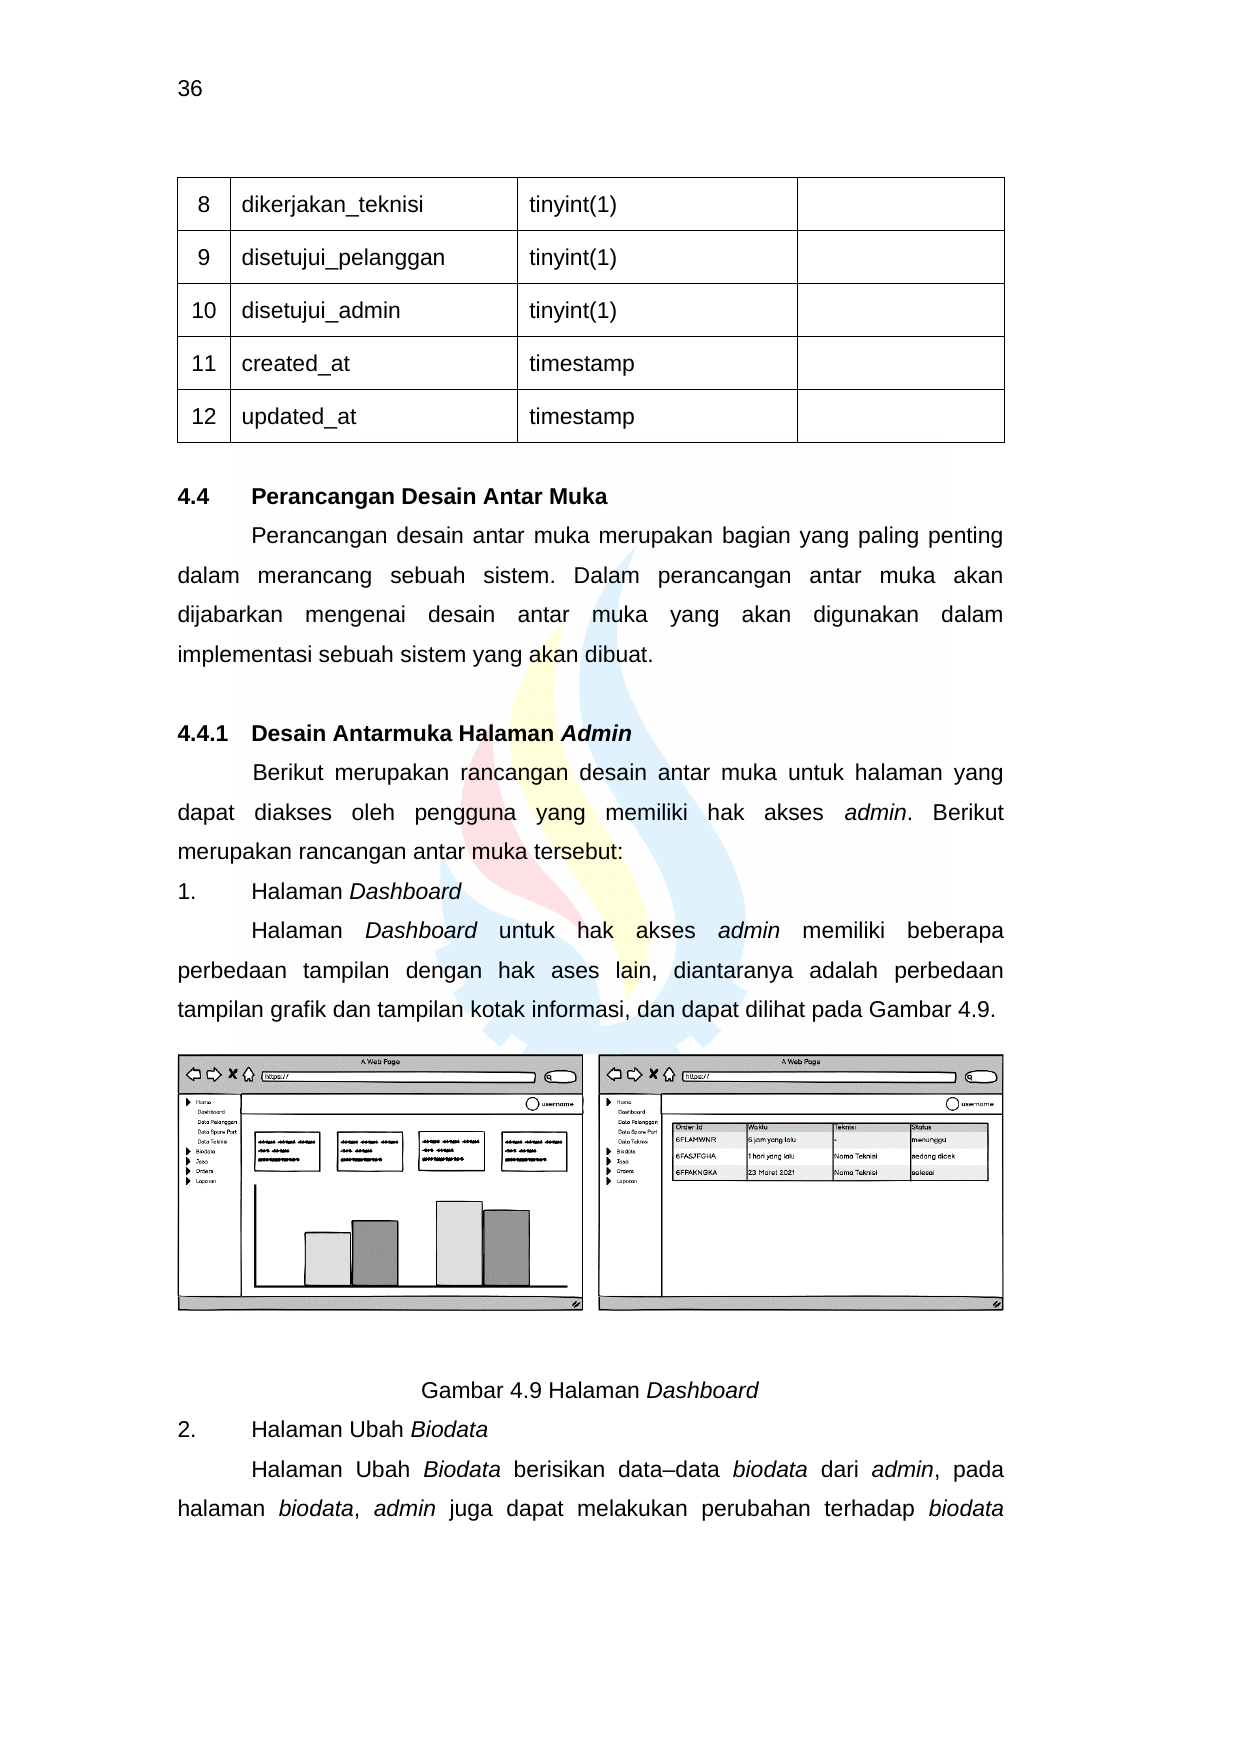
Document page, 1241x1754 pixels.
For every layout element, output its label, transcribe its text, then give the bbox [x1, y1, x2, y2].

subtitle Perancangan Desain Antar Muka [177, 483, 1004, 509]
text Halaman Dashboard untuk hak akses admin memiliki beberapa perbedaan tampilan dengan hak ases lain, diantaranya adalah perbedaan tampilan grafik dan tampilan kotak informasi, dan dapat dilihat pada Gambar 4.9. [177, 917, 1004, 1022]
table_cell disetujui_admin [231, 284, 517, 336]
table_cell tinyint(1) [518, 284, 797, 336]
table_cell tinyint(1) [518, 231, 797, 283]
table_cell 8 [178, 178, 230, 230]
table_cell updated_at [231, 390, 517, 442]
table_cell disetujui_pelanggan [231, 231, 517, 283]
table_cell dikerjakan_teknisi [231, 178, 517, 230]
table_cell [798, 178, 1004, 230]
list Halaman Ubah Biodata [177, 1416, 1004, 1443]
text Perancangan desain antar muka merupakan bagian yang paling penting dalam merancang sebuah sistem. Dalam perancangan antar muka akan dijabarkan mengenai desain antar muka yang akan digunakan dalam implementasi sebuah sistem yang akan dibuat. [177, 522, 1004, 667]
table_cell [798, 231, 1004, 283]
table_cell 12 [178, 390, 230, 442]
table_cell created_at [231, 337, 517, 389]
list Halaman Dashboard [177, 878, 1004, 904]
table_cell 10 [178, 284, 230, 336]
table_cell 11 [178, 337, 230, 389]
table_cell [798, 337, 1004, 389]
table_cell [798, 390, 1004, 442]
table_cell 9 [178, 231, 230, 283]
table_cell timestamp [518, 390, 797, 442]
text Berikut merupakan rancangan desain antar muka untuk halaman yang dapat diakses oleh pengguna yang memiliki hak akses admin. Berikut merupakan rancangan antar muka tersebut: [177, 759, 1004, 864]
list Desain Antarmuka Halaman Admin [177, 720, 1004, 746]
text Gambar 4.9 Halaman Dashboard [177, 1377, 1004, 1403]
picture [177, 1054, 1004, 1311]
table_cell [798, 284, 1004, 336]
table_cell timestamp [518, 337, 797, 389]
table_cell tinyint(1) [518, 178, 797, 230]
